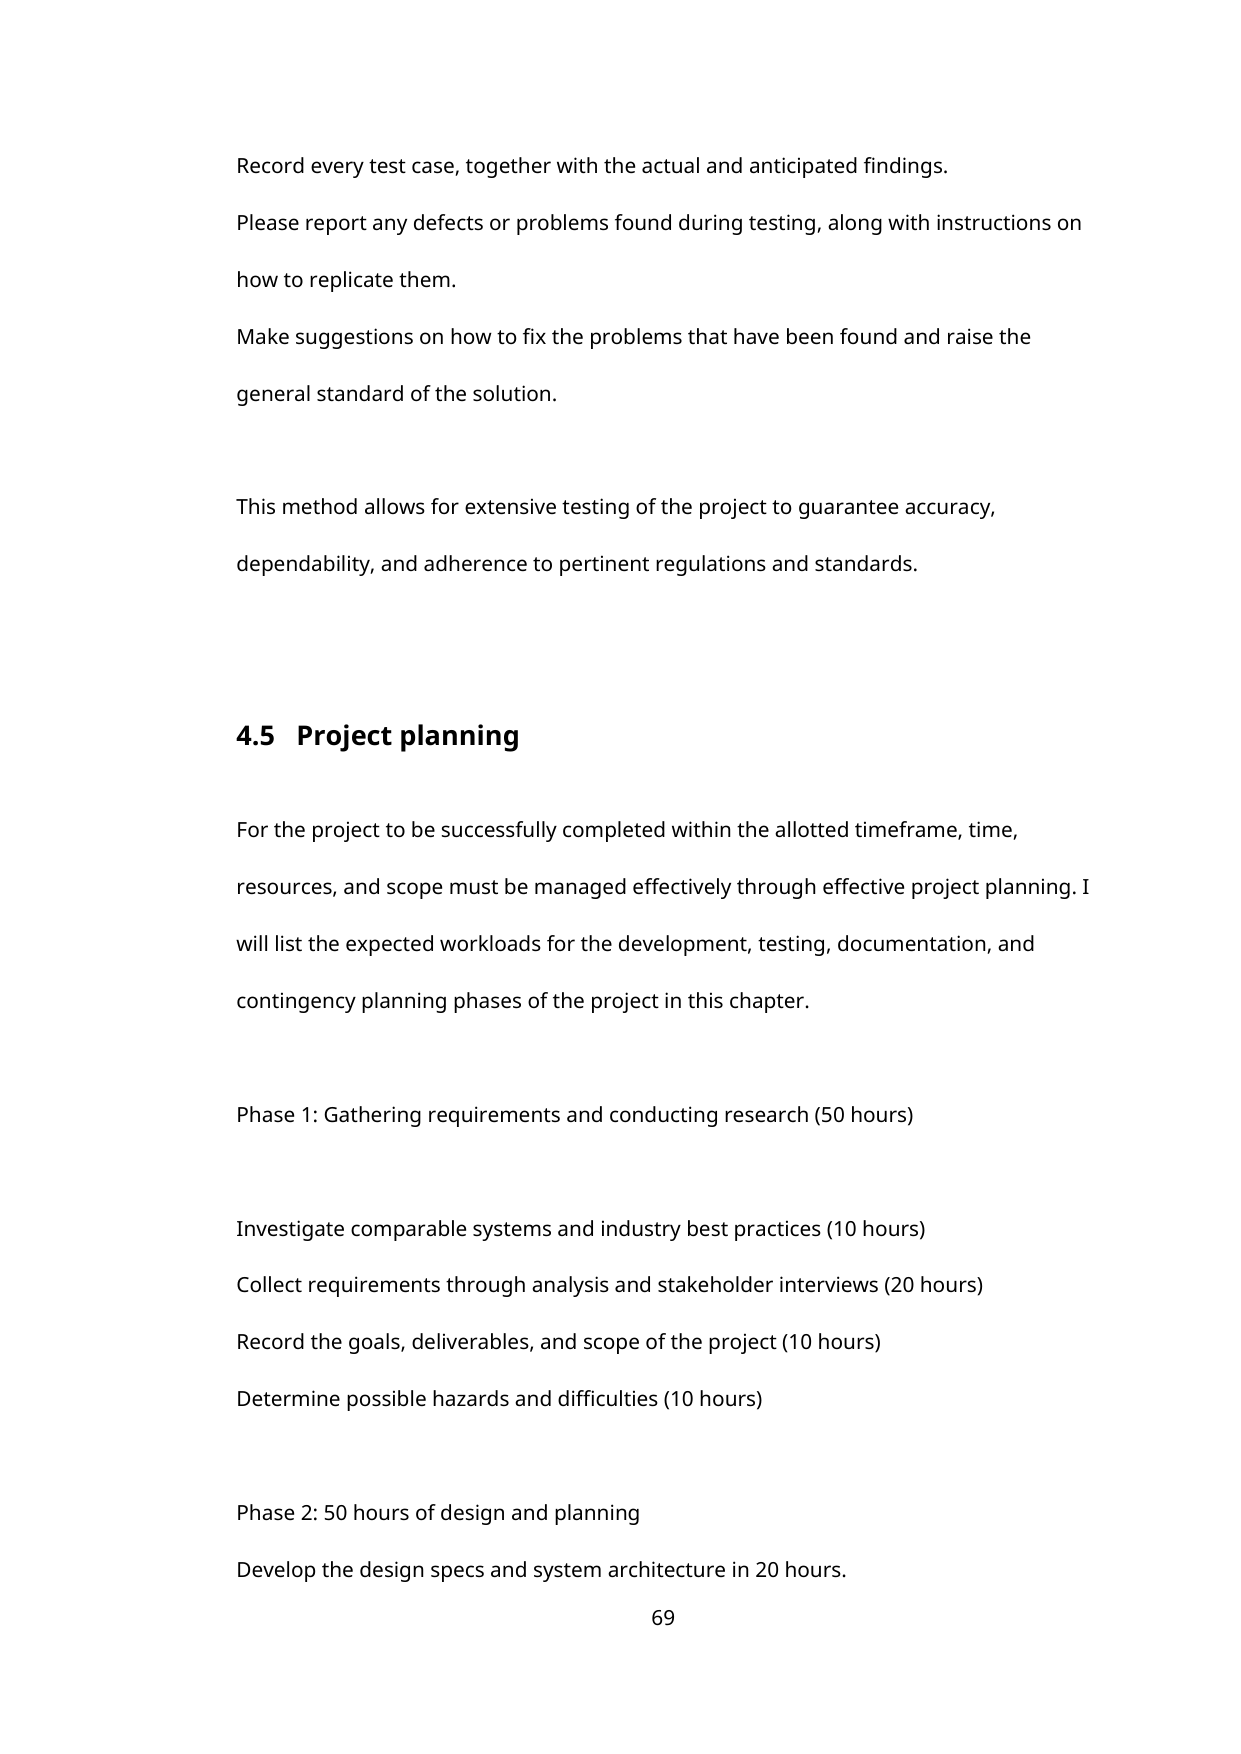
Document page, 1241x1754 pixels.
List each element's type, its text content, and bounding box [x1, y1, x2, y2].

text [236, 1498, 1090, 1583]
text Investigate comparable systems and industry best practices (10 hours) Collect requirements through analysis and stakeholder interviews (20 hours) Record the goals, deliverables, and scope of the project (10 hours) Determine possible hazards and difficulties (10 hours) [236, 1214, 1090, 1470]
subtitle Project planning [236, 717, 1090, 754]
text This method allows for extensive testing of the project to guarantee accuracy, dependability, and adherence to pertinent regulations and standards. [236, 492, 1090, 578]
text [236, 151, 1090, 464]
text For the project to be successfully completed within the allotted timeframe, time, resources, and scope must be managed effectively through effective project planning. I will list the expected workloads for the development, testing, documentation, and contingency planning phases of the project in this chapter. Phase 1: Gathering requirements and conducting research (50 hours) [236, 816, 1090, 1185]
